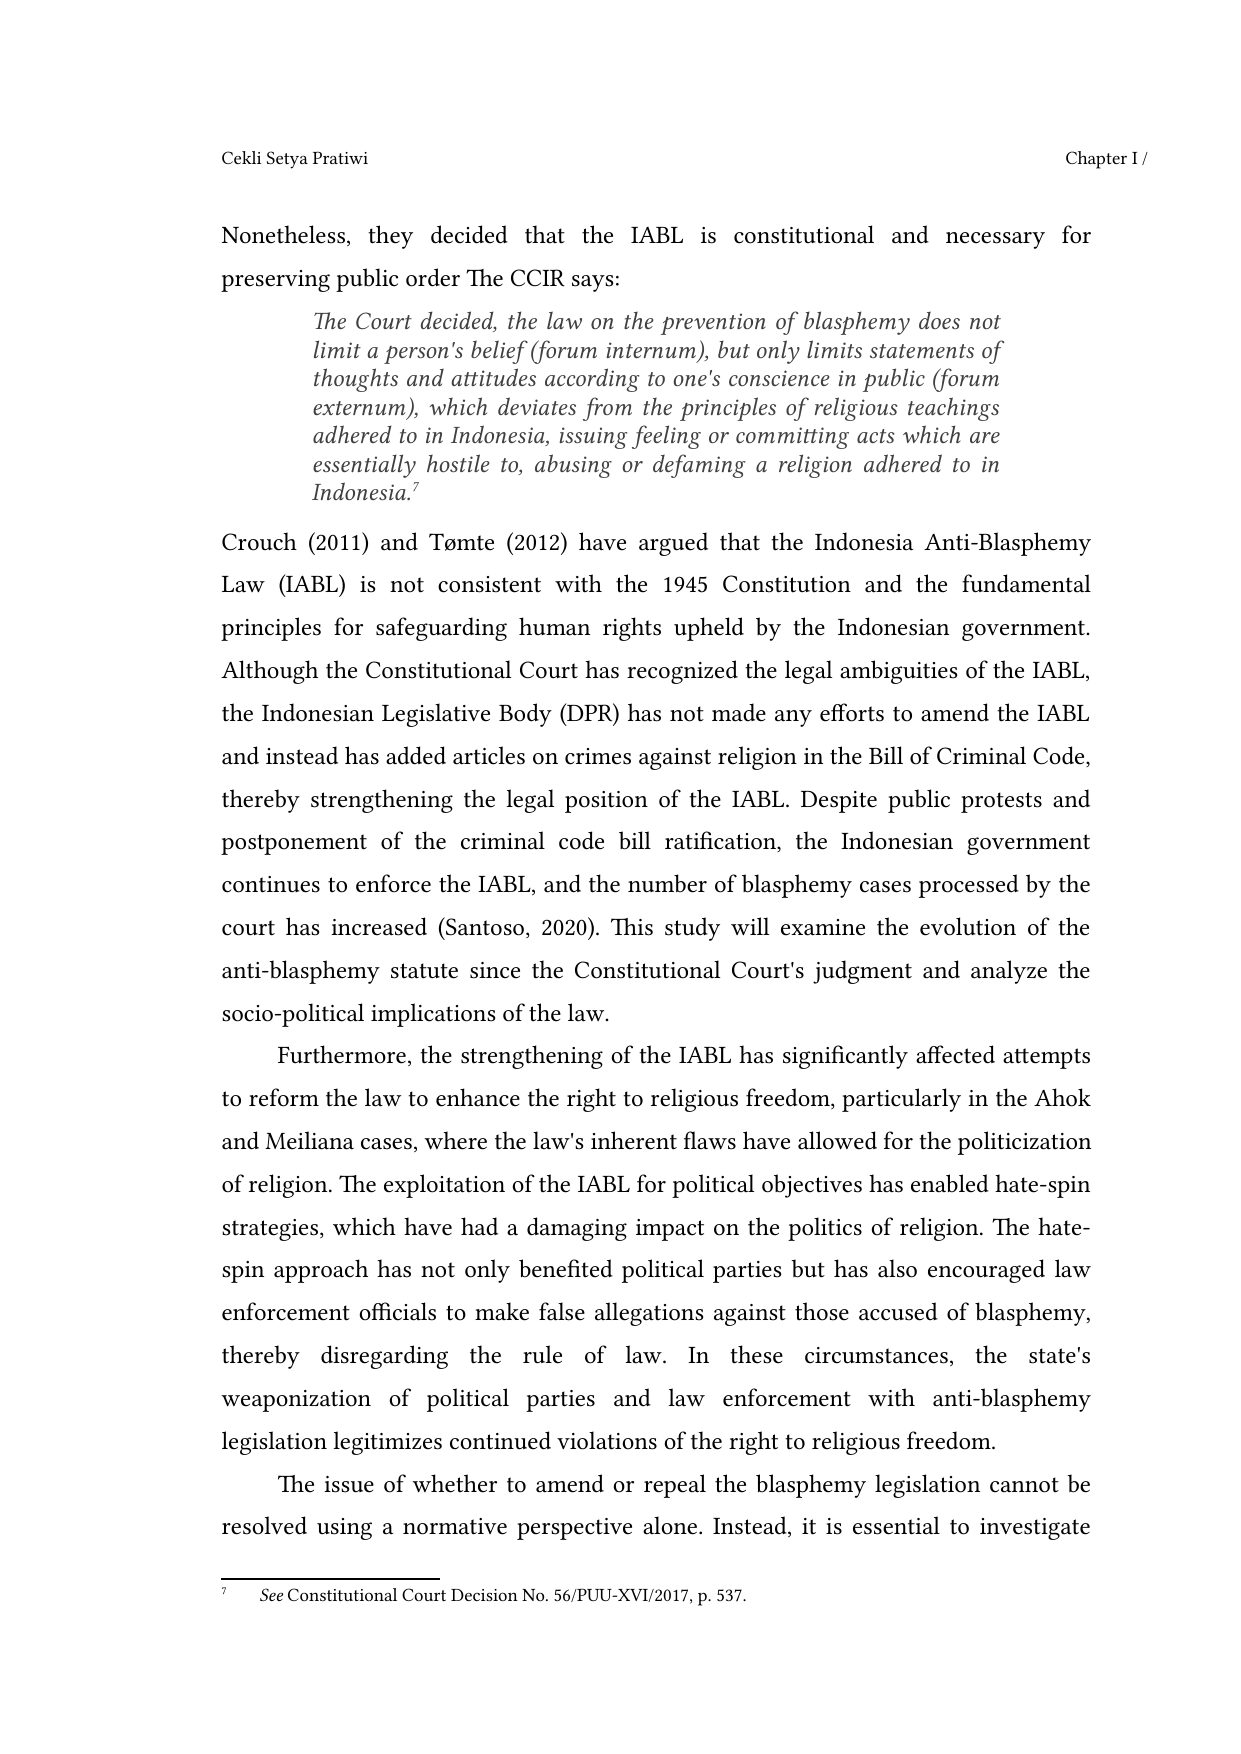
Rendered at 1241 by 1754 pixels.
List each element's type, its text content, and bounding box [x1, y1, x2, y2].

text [221, 221, 1092, 293]
text The Court decided, the law on the prevention of blasphemy does not limit a person's belief (forum internum), but only limits statements of thoughts and attitudes according to one's conscience in public (forum externum), which deviates from the principles of religious teachings adhered to in Indonesia, issuing feeling or committing acts which are essentially hostile to, abusing or defaming a religion adhered to in Indonesia. [311, 307, 1002, 507]
text Crouch (2011) and Tømte (2012) have argued that the Indonesia Anti-Blasphemy Law (IABL) is not consistent with the 1945 Constitution and the fundamental principles for safeguarding human rights upheld by the Indonesian government. Although the Constitutional Court has recognized the legal ambiguities of the IABL, the Indonesian Legislative Body (DPR) has not made any efforts to amend the IABL and instead has added articles on crimes against religion in the Bill of Criminal Code, thereby strengthening the legal position of the IABL. Despite public protests and postponement of the criminal code bill ratification, the Indonesian government continues to enforce the IABL, and the number of blasphemy cases processed by the court has increased (Santoso, 2020). This study will examine the evolution of the anti-blasphemy statute since the Constitutional Court's judgment and analyze the socio-political implications of the law. [221, 528, 1092, 1027]
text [221, 1469, 1092, 1541]
text Furthermore, the strengthening of the IABL has significantly affected attempts to reform the law to enhance the right to religious freedom, particularly in the Ahok and Meiliana cases, where the law's inherent flaws have allowed for the politicization of religion. The exploitation of the IABL for political objectives has enabled hate-spin strategies, which have had a damaging impact on the politics of religion. The hate-spin approach has not only benefited political parties but has also encouraged law enforcement officials to make false allegations against those accused of blasphemy, thereby disregarding the rule of law. In these circumstances, the state's weaponization of political parties and law enforcement with anti-blasphemy legislation legitimizes continued violations of the right to religious freedom. [221, 1041, 1092, 1455]
